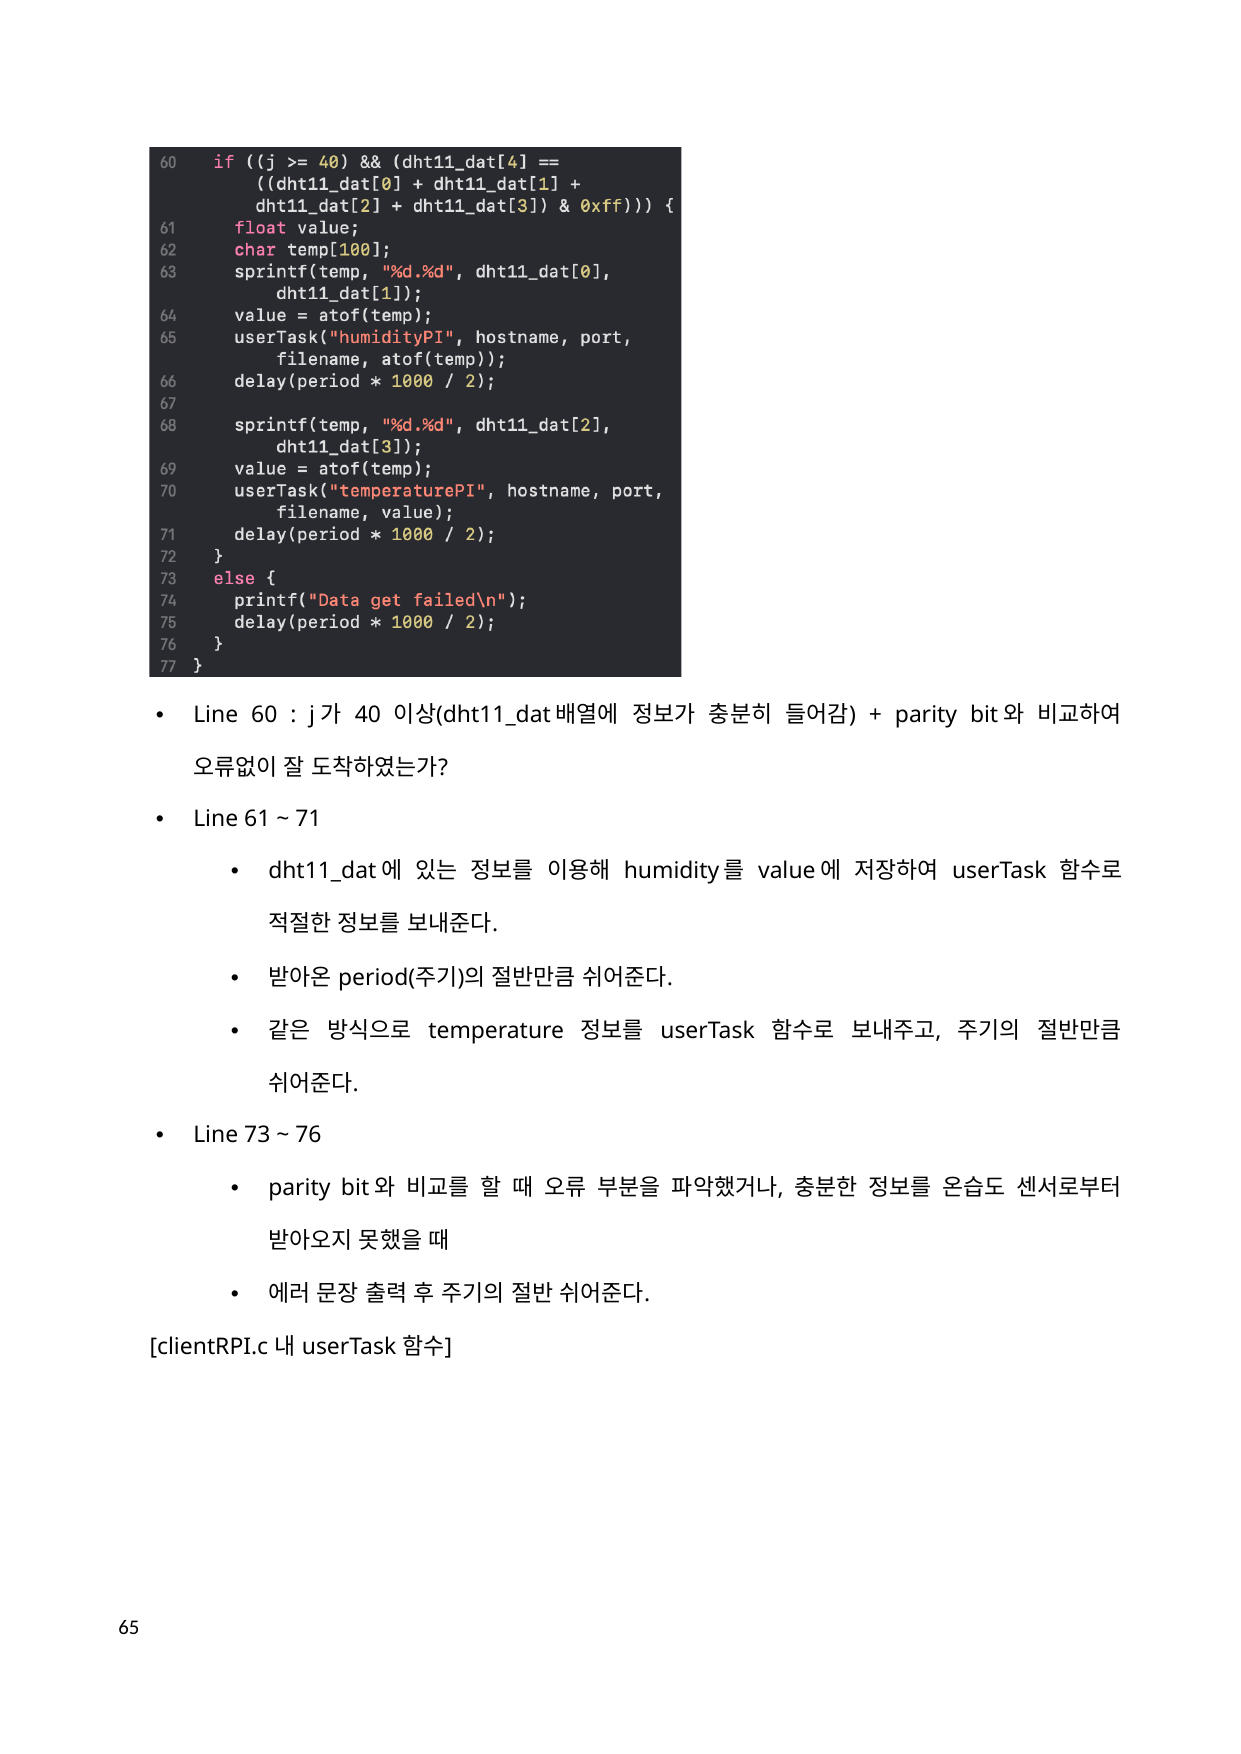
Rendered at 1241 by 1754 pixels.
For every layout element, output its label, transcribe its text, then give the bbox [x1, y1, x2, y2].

text [clientRPI.c 내 userTask 함수] [149, 1328, 1122, 1361]
picture [149, 147, 682, 677]
list Line 73 ~ 76 [156, 1118, 1122, 1150]
list dht11_dat에 있는 정보를 이용해 humidity를 value에 저장하여 userTask 함수로 적절한 정보를 보내준다. [231, 852, 1122, 938]
list 받아온 period(주기)의 절반만큼 쉬어준다. [231, 958, 1122, 992]
list parity bit와 비교를 할 때 오류 부분을 파악했거나, 충분한 정보를 온습도 센서로부터 받아오지 못했을 때 [231, 1168, 1122, 1255]
list Line 61 ~ 71 [156, 802, 1122, 833]
list 에러 문장 출력 후 주기의 절반 쉬어준다. [231, 1275, 1122, 1308]
list Line 60 : j가 40 이상(dht11_dat배열에 정보가 충분히 들어감) + parity bit와 비교하여 오류없이 잘 도착하였는가? [156, 695, 1122, 782]
list 같은 방식으로 temperature 정보를 userTask 함수로 보내주고, 주기의 절반만큼 쉬어준다. [231, 1012, 1122, 1098]
